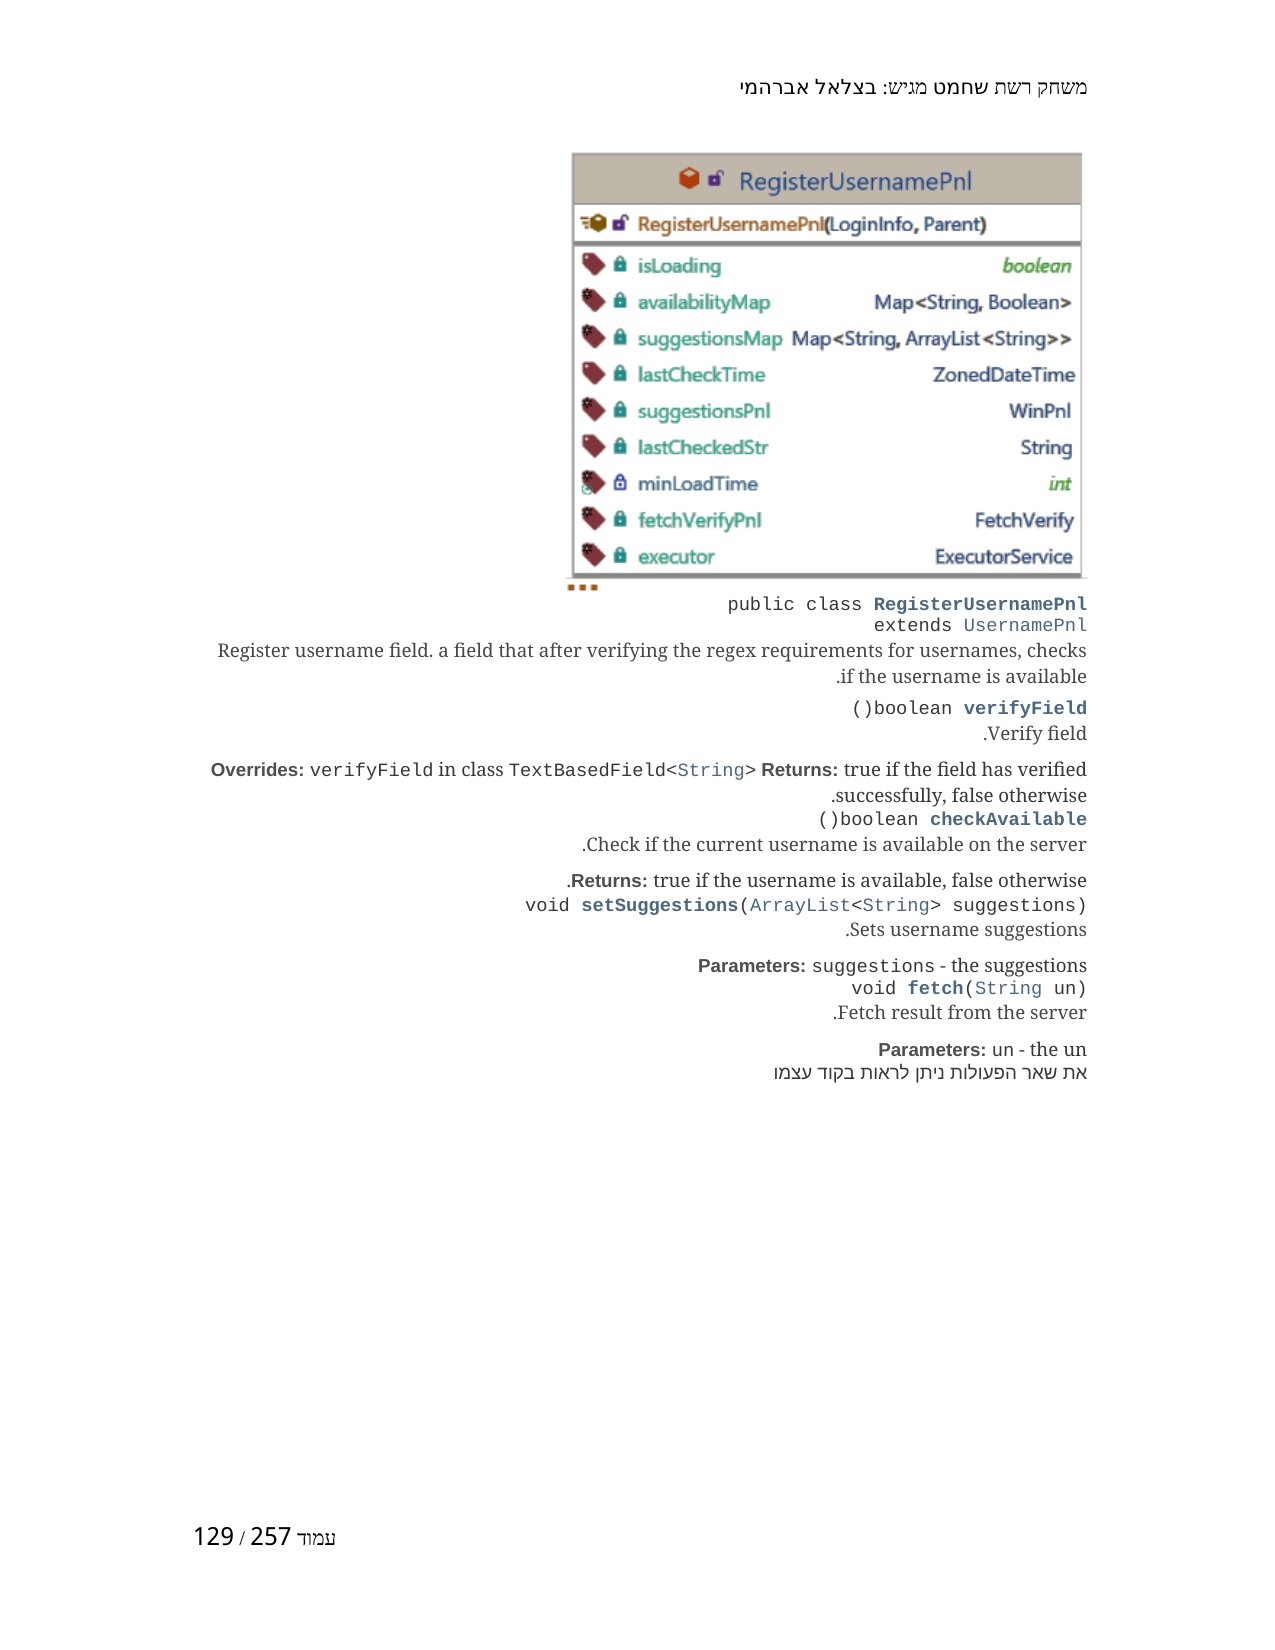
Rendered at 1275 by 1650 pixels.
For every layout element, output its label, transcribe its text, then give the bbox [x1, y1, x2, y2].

text Overrides: verifyField in class TextBasedField<String> Returns: true if the field has verified successfully, false otherwise. [187, 757, 1087, 810]
text extends UsernamePnl [187, 616, 1087, 637]
text את שאר הפעולות ניתן לראות בקוד עצמו [187, 1062, 1087, 1083]
text Register username field. a field that after verifying the regex requirements for usernames, checks if the username is available. [204, 637, 1087, 691]
text Fetch result from the server. [204, 1000, 1087, 1027]
text boolean verifyField() [187, 699, 1087, 720]
text Parameters: un - the un [187, 1036, 1087, 1062]
text Verify field. [204, 720, 1087, 748]
text boolean checkAvailable() [187, 810, 1087, 831]
text Returns: true if the username is available, false otherwise. [187, 867, 1087, 895]
text Sets username suggestions. [204, 917, 1087, 944]
picture [566, 147, 1088, 595]
text void setSuggestions​(ArrayList<String> suggestions) [187, 895, 1087, 917]
text Check if the current username is available on the server. [204, 831, 1087, 859]
text public class RegisterUsernamePnl [187, 595, 1087, 616]
text void fetch​(String un) [187, 978, 1087, 1000]
text Parameters: suggestions - the suggestions [187, 953, 1087, 978]
